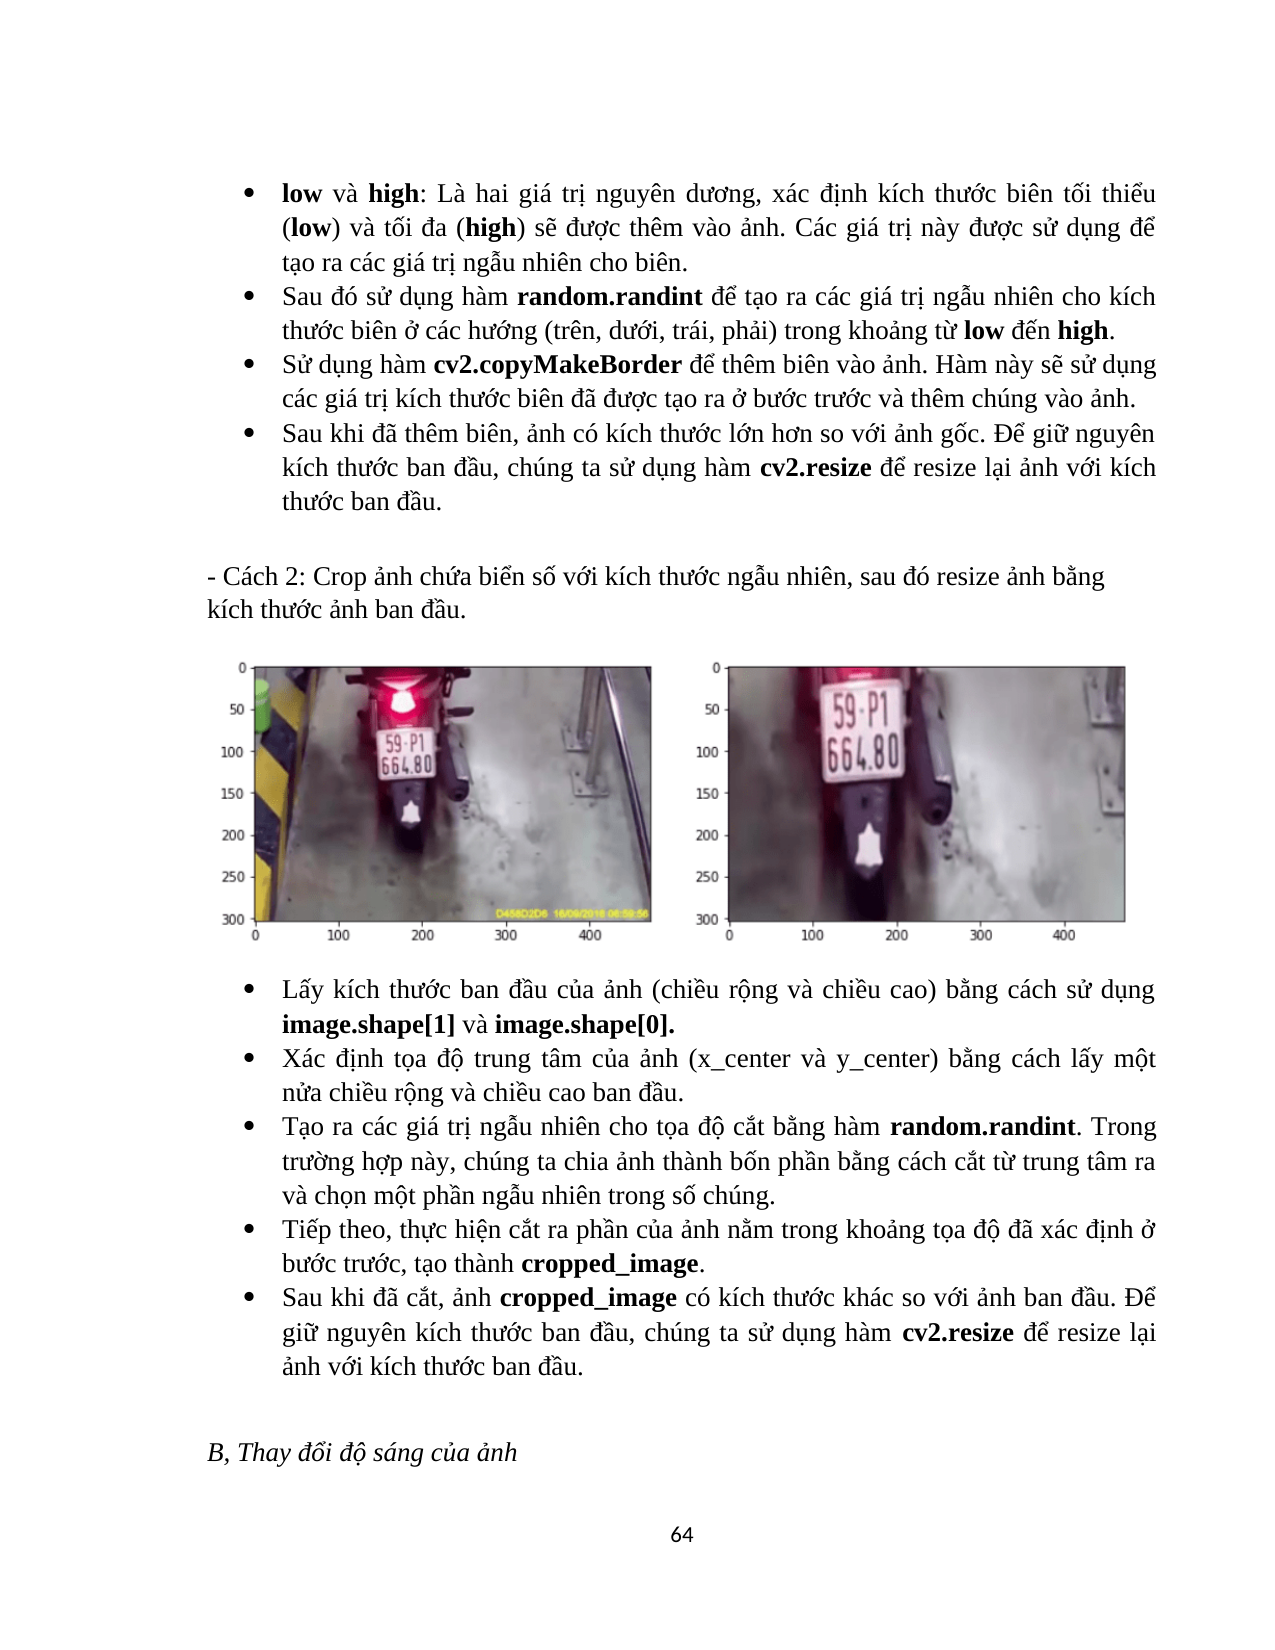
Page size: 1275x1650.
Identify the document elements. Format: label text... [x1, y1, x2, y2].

list Lấy kích thước ban đầu của ảnh (chiều rộng và chiều cao) bằng cách sử dụng image.shape[1] và image.shape[0]. [244, 973, 1157, 1039]
list Sau khi đã cắt, ảnh cropped_image có kích thước khác so với ảnh ban đầu. Để giữ nguyên kích thước ban đầu, chúng ta sử dụng hàm cv2.resize để resize lại ảnh với kích thước ban đầu. [244, 1281, 1157, 1381]
list Sau đó sử dụng hàm random.randint để tạo ra các giá trị ngẫu nhiên cho kích thước biên ở các hướng (trên, dưới, trái, phải) trong khoảng từ low đến high. [244, 280, 1157, 345]
list Tạo ra các giá trị ngẫu nhiên cho tọa độ cắt bằng hàm random.randint. Trong trường hợp này, chúng ta chia ảnh thành bốn phần bằng cách cắt từ trung tâm ra và chọn một phần ngẫu nhiên trong số chúng. [244, 1110, 1157, 1210]
picture [206, 643, 1157, 955]
text - Cách 2: Crop ảnh chứa biển số với kích thước ngẫu nhiên, sau đó resize ảnh bằng kích thước ảnh ban đầu. [207, 560, 1157, 624]
list Tiếp theo, thực hiện cắt ra phần của ảnh nằm trong khoảng tọa độ đã xác định ở bước trước, tạo thành cropped_image. [244, 1213, 1157, 1278]
text B, Thay đổi độ sáng của ảnh [207, 1436, 1157, 1467]
list low và high: Là hai giá trị nguyên dương, xác định kích thước biên tối thiểu (low) và tối đa (high) sẽ được thêm vào ảnh. Các giá trị này được sử dụng để tạo ra các giá trị ngẫu nhiên cho biên. [244, 177, 1157, 277]
list Sau khi đã thêm biên, ảnh có kích thước lớn hơn so với ảnh gốc. Để giữ nguyên kích thước ban đầu, chúng ta sử dụng hàm cv2.resize để resize lại ảnh với kích thước ban đầu. [244, 417, 1157, 516]
list Xác định tọa độ trung tâm của ảnh (x_center và y_center) bằng cách lấy một nửa chiều rộng và chiều cao ban đầu. [244, 1042, 1157, 1107]
list Sử dụng hàm cv2.copyMakeBorder để thêm biên vào ảnh. Hàm này sẽ sử dụng các giá trị kích thước biên đã được tạo ra ở bước trước và thêm chúng vào ảnh. [244, 348, 1157, 414]
